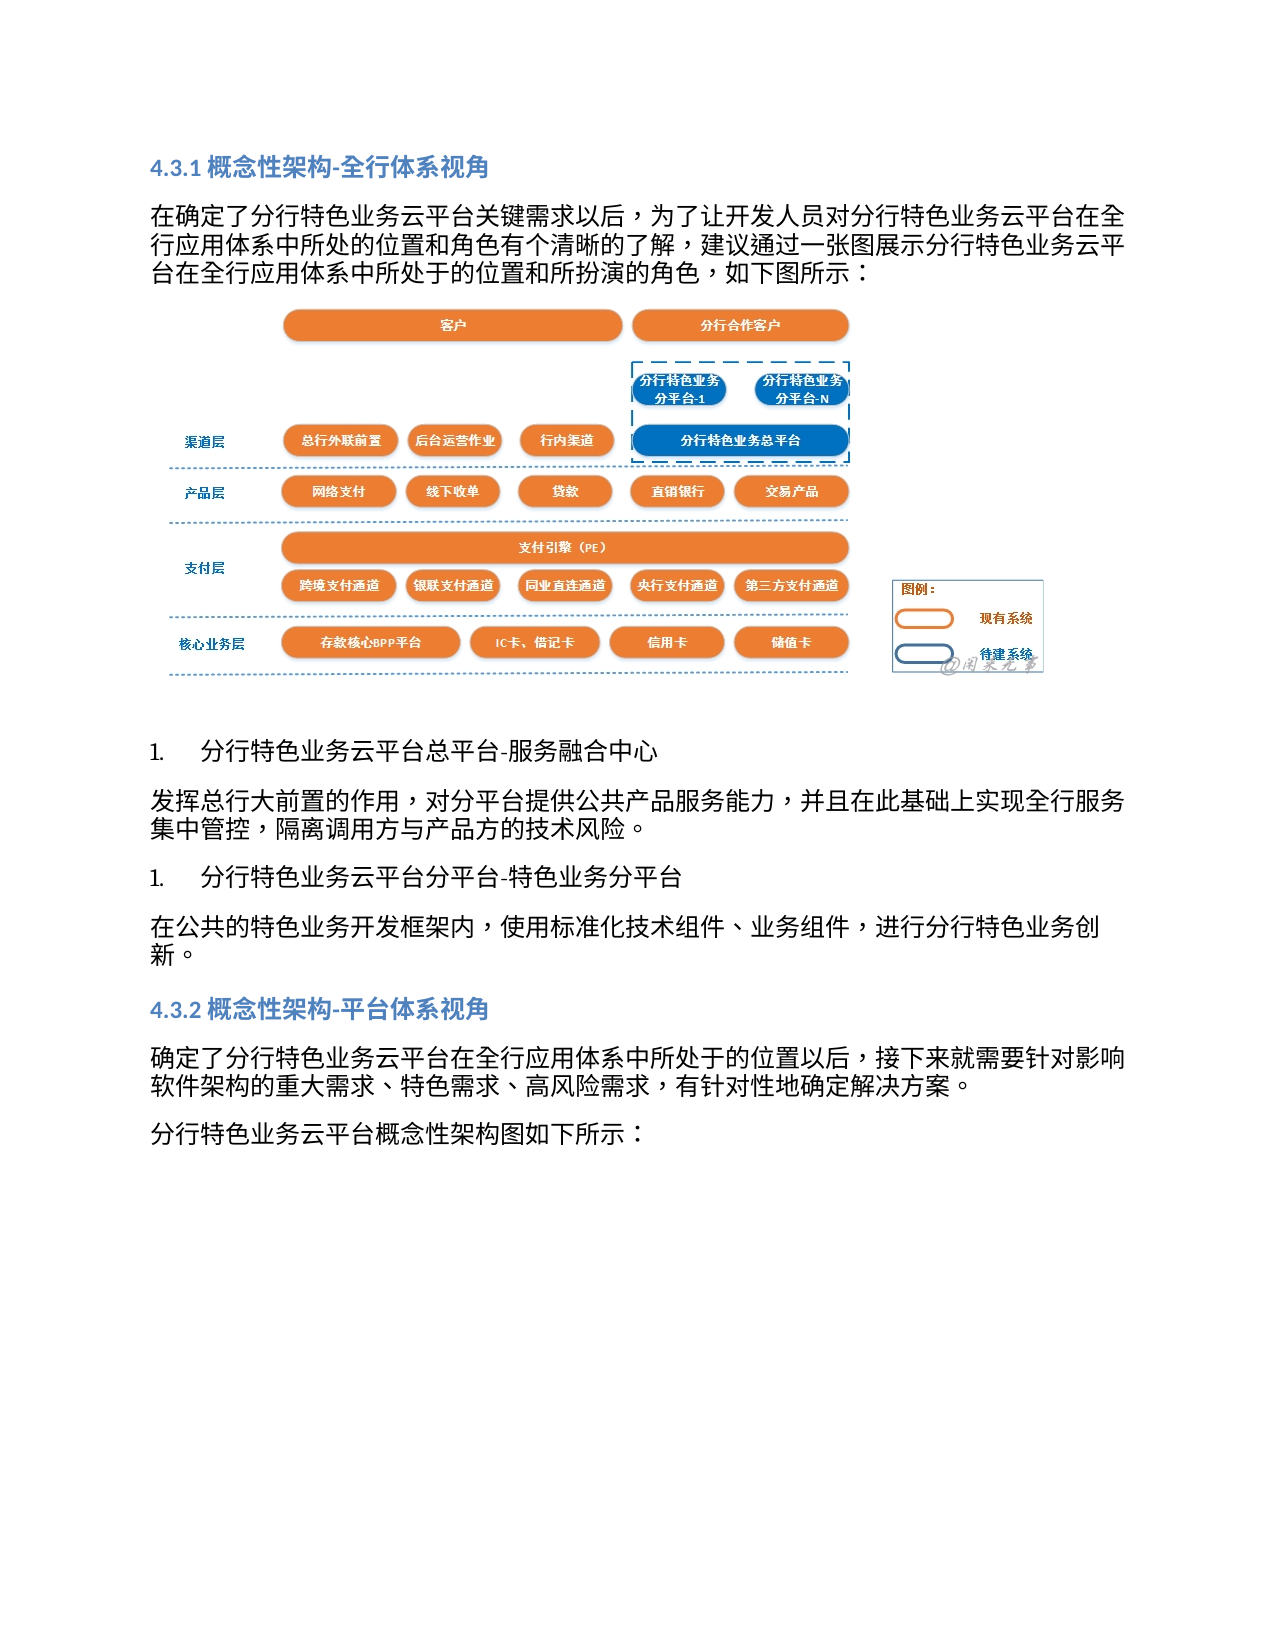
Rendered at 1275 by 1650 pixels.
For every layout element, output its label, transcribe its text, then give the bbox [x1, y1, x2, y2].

list 分行特色业务云平台总平台-服务融合中心 [150, 738, 1125, 767]
list 分行特色业务云平台分平台-特色业务分平台 [150, 864, 1125, 893]
text 在确定了分行特色业务云平台关键需求以后，为了让开发人员对分行特色业务云平台在全行应用体系中所处的位置和角色有个清晰的了解，建议通过一张图展示分行特色业务云平台在全行应用体系中所处于的位置和所扮演的角色，如下图所示： [150, 203, 1125, 289]
text 在公共的特色业务开发框架内，使用标准化技术组件、业务组件，进行分行特色业务创新。 [150, 913, 1125, 971]
text 分行特色业务云平台概念性架构图如下所示： [150, 1121, 1125, 1149]
picture [168, 307, 1044, 676]
text 确定了分行特色业务云平台在全行应用体系中所处于的位置以后，接下来就需要针对影响软件架构的重大需求、特色需求、高风险需求，有针对性地确定解决方案。 [150, 1044, 1125, 1102]
text 发挥总行大前置的作用，对分平台提供公共产品服务能力，并且在此基础上实现全行服务集中管控，隔离调用方与产品方的技术风险。 [150, 788, 1125, 845]
subtitle 4.3.2 概念性架构-平台体系视角 [150, 992, 1125, 1026]
subtitle 4.3.1 概念性架构-全行体系视角 [150, 150, 1125, 184]
